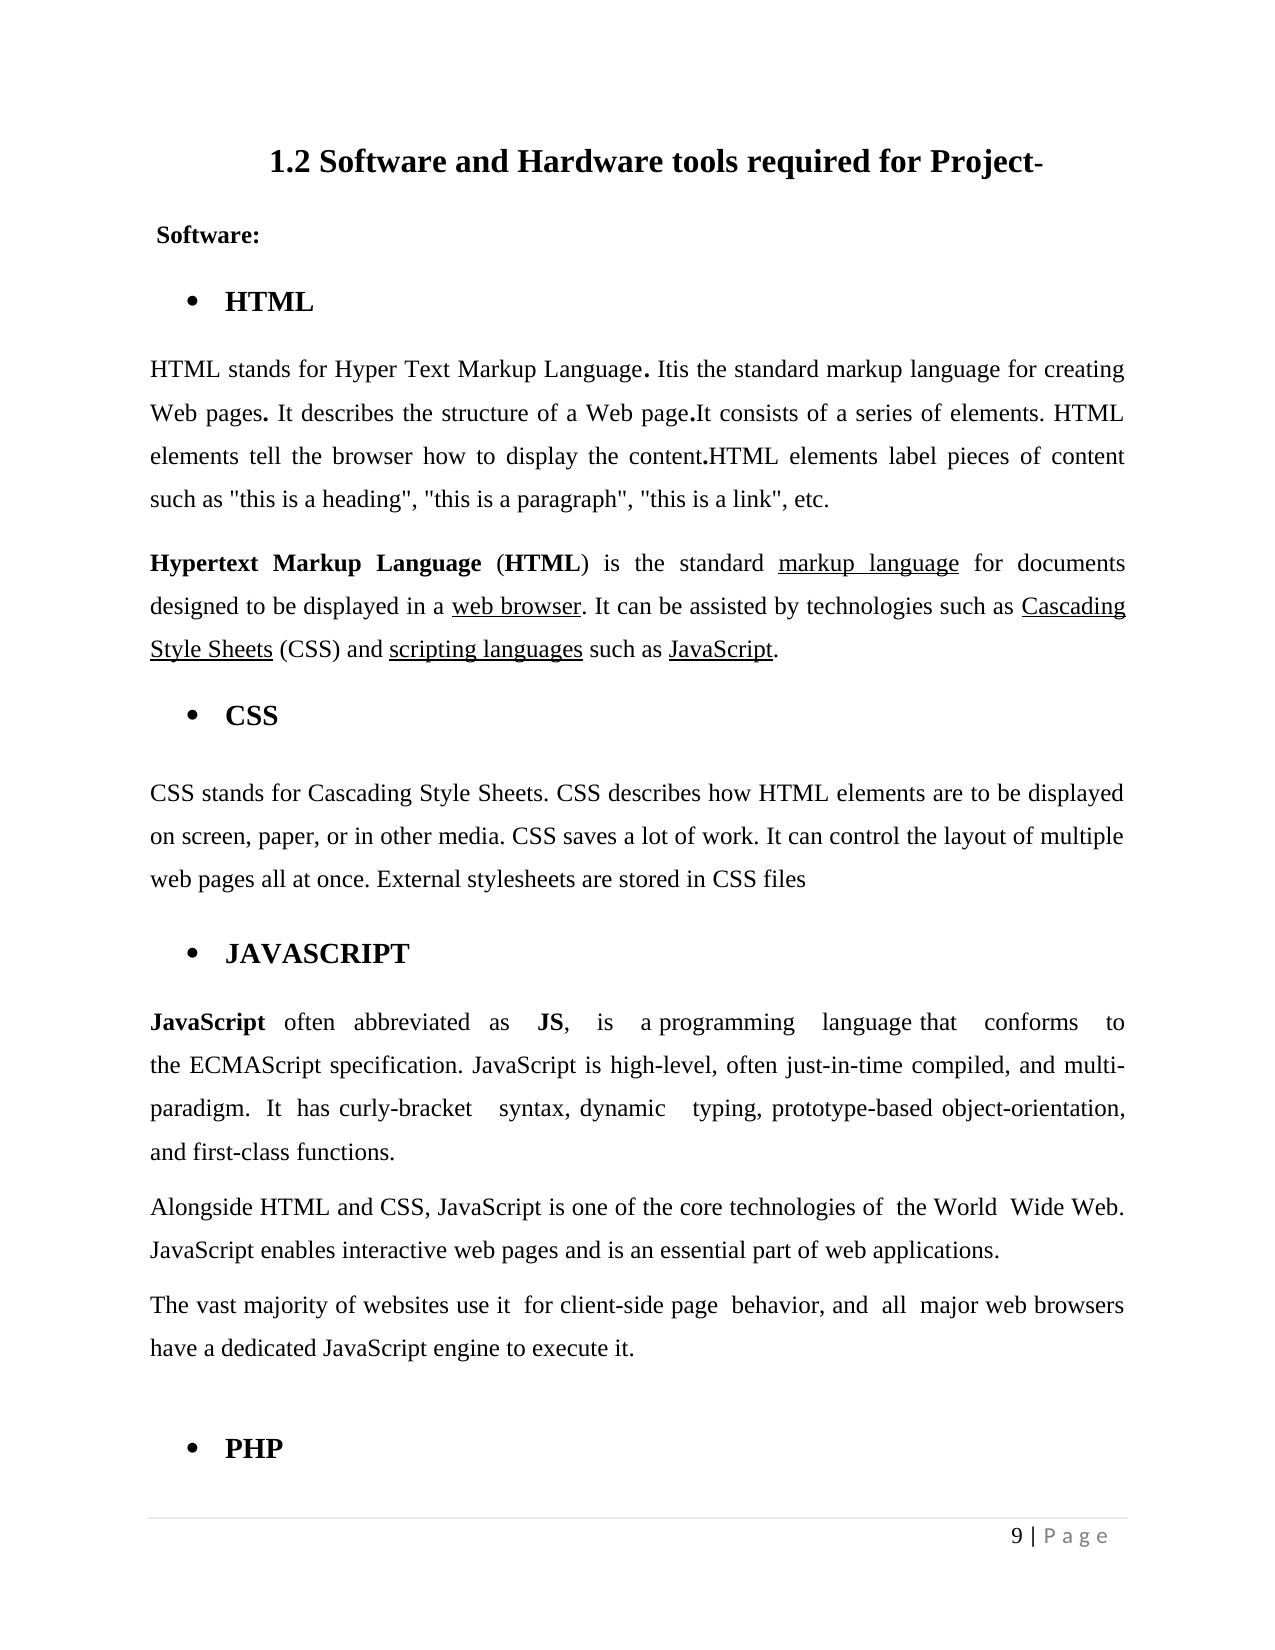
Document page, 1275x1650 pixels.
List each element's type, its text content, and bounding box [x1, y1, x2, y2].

text JavaScript often abbreviated as JS, is a programming language that conforms to the ECMAScript specification. JavaScript is high-level, often just-in-time compiled, and multi- paradigm. It has curly-bracket syntax, dynamic typing, prototype-based object-orientation, and first-class functions. [150, 1007, 1126, 1165]
text Alongside HTML and CSS, JavaScript is one of the core technologies of the World Wide Web. JavaScript enables interactive web pages and is an essential part of web applications. [150, 1192, 1126, 1264]
subtitle HTML [187, 284, 1235, 317]
text HTML stands for Hyper Text Markup Language. Itis the standard markup language for creating Web pages. It describes the structure of a Web page.It consists of a series of elements. HTML elements tell the browser how to display the content.HTML elements label pieces of content such as "this is a heading", "this is a paragraph", "this is a link", etc. [150, 354, 1125, 513]
text CSS stands for Cascading Style Sheets. CSS describes how HTML elements are to be displayed on screen, paper, or in other media. CSS saves a lot of work. It can control the layout of multiple web pages all at once. External stylesheets are stored in CSS files [150, 778, 1125, 893]
subtitle JAVASCRIPT [187, 936, 1235, 970]
text Software: [156, 220, 1235, 249]
text Hypertext Markup Language (HTML) is the standard markup language for documents designed to be displayed in a web browser. It can be assisted by technologies such as Cascading Style Sheets (CSS) and scripting languages such as JavaScript. [150, 548, 1126, 663]
text The vast majority of websites use it for client-side page behavior, and all major web browsers have a dedicated JavaScript engine to execute it. [150, 1290, 1125, 1362]
subtitle CSS [187, 698, 1235, 732]
subtitle 1.2 Software and Hardware tools required for Project- [269, 142, 1235, 180]
subtitle PHP [187, 1432, 1235, 1465]
